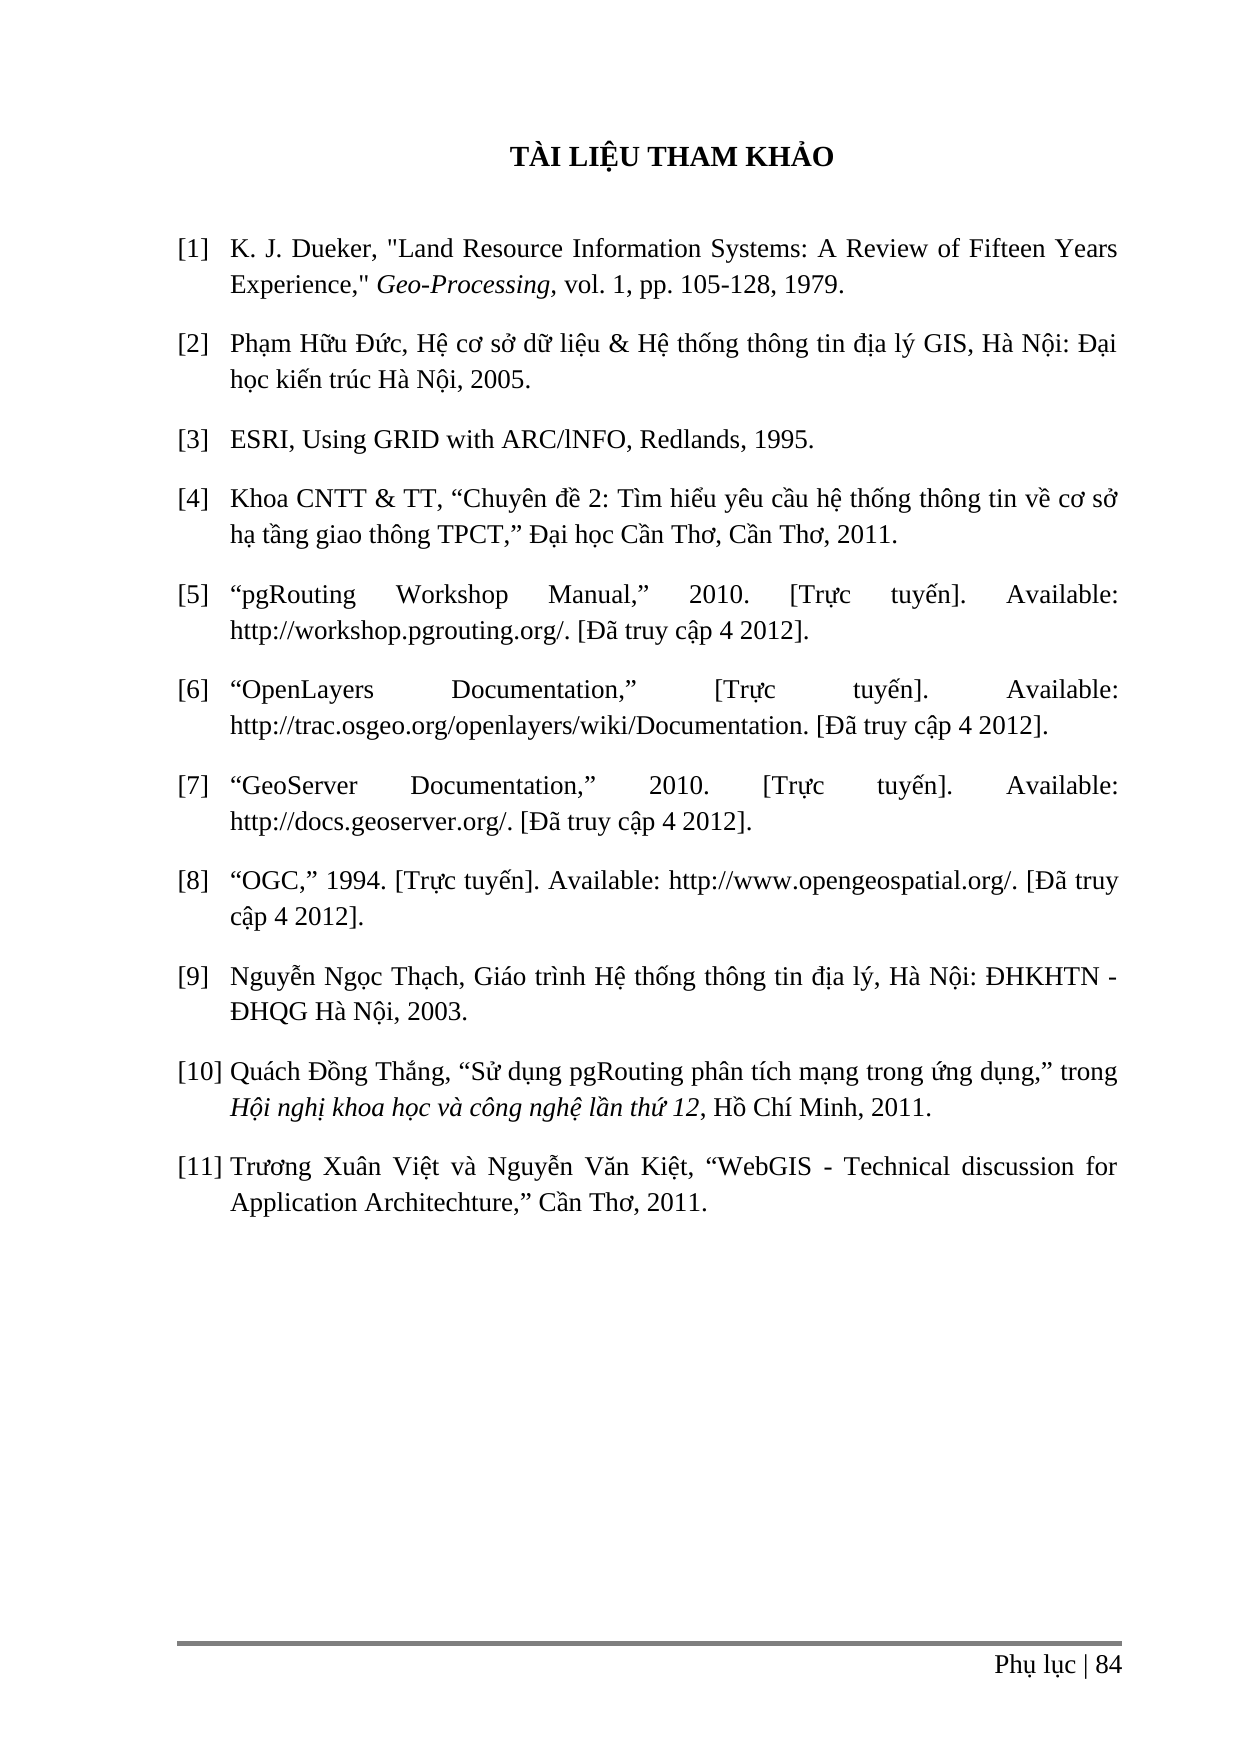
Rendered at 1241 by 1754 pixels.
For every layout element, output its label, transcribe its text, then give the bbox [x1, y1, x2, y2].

table_cell [6] [176, 672, 228, 767]
table_cell “OGC,” 1994. [Trực tuyến]. Available: http://www.opengeospatial.org/. [Đã truy cập 4 2012]. [228, 863, 1121, 958]
table_cell “OpenLayers Documentation,” [Trực tuyến]. Available: http://trac.osgeo.org/openlayers/wiki/Documentation. [Đã truy cập 4 2012]. [228, 672, 1121, 767]
subtitle Tài liệu tham khảo [177, 139, 1122, 172]
table_header K. J. Dueker, "Land Resource Information Systems: A Review of Fifteen Years Experience," Geo-Processing, vol. 1, pp. 105-128, 1979. [228, 231, 1121, 326]
table_cell [5] [176, 576, 228, 672]
table_cell Quách Đồng Thắng, “Sử dụng pgRouting phân tích mạng trong ứng dụng,” trong Hội nghị khoa học và công nghệ lần thứ 12, Hồ Chí Minh, 2011. [228, 1054, 1121, 1149]
table_cell ESRI, Using GRID with ARC/lNFO, Redlands, 1995. [228, 421, 1121, 481]
table_cell “GeoServer Documentation,” 2010. [Trực tuyến]. Available: http://docs.geoserver.org/. [Đã truy cập 4 2012]. [228, 767, 1121, 863]
table_cell Phạm Hữu Đức, Hệ cơ sở dữ liệu & Hệ thống thông tin địa lý GIS, Hà Nội: Đại học kiến trúc Hà Nội, 2005. [228, 326, 1121, 421]
table_cell “pgRouting Workshop Manual,” 2010. [Trực tuyến]. Available: http://workshop.pgrouting.org/. [Đã truy cập 4 2012]. [228, 576, 1121, 672]
table_cell [9] [176, 958, 228, 1053]
table_cell [4] [176, 481, 228, 576]
table_cell [2] [176, 326, 228, 421]
table_cell Nguyễn Ngọc Thạch, Giáo trình Hệ thống thông tin địa lý, Hà Nội: ĐHKHTN - ĐHQG Hà Nội, 2003. [228, 958, 1121, 1053]
table_cell Khoa CNTT & TT, “Chuyên đề 2: Tìm hiểu yêu cầu hệ thống thông tin về cơ sở hạ tầng giao thông TPCT,” Đại học Cần Thơ, Cần Thơ, 2011. [228, 481, 1121, 576]
table_cell Trương Xuân Việt và Nguyễn Văn Kiệt, “WebGIS - Technical discussion for Application Architechture,” Cần Thơ, 2011. [228, 1149, 1121, 1244]
table_cell [7] [176, 767, 228, 863]
table_header [1] [176, 231, 228, 326]
table_cell [3] [176, 421, 228, 481]
table_cell [8] [176, 863, 228, 958]
table_cell [10] [176, 1054, 228, 1149]
table_cell [11] [176, 1149, 228, 1244]
